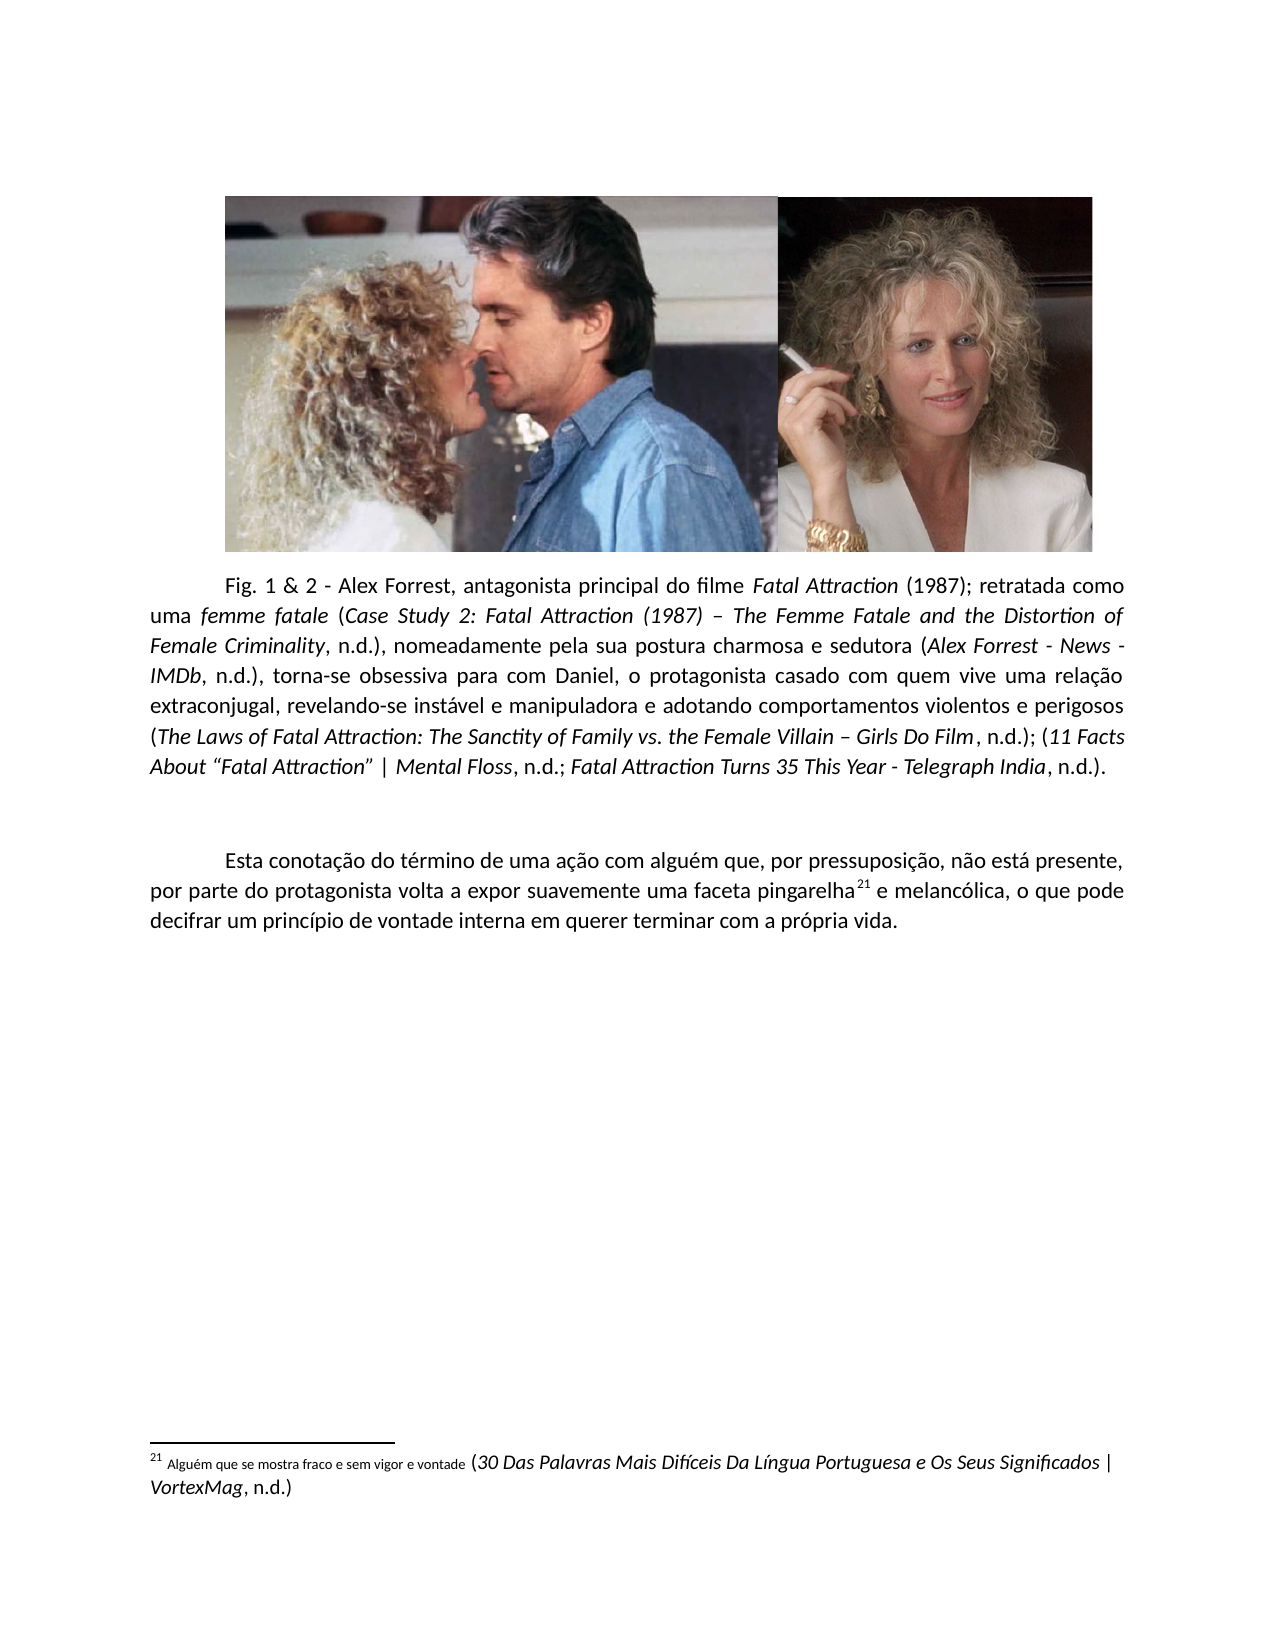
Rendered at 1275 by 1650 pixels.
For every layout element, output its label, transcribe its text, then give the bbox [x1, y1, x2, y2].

text Fig. 1 & 2 - Alex Forrest, antagonista principal do filme Fatal Attraction (1987); retratada como uma femme fatale , nomeadamente pela sua postura charmosa e sedutora , torna-se obsessiva para com Daniel, o protagonista casado com quem vive uma relação extraconjugal, revelando-se instável e manipuladora e adotando comportamentos violentos e perigosos ; [150, 571, 1125, 780]
picture [225, 196, 1093, 552]
text Esta conotação do término de uma ação com alguém que, por pressuposição, não está presente, por parte do protagonista volta a expor suavemente uma faceta pingarelha e melancólica, o que pode decifrar um princípio de vontade interna em querer terminar com a própria vida. [150, 846, 1125, 934]
